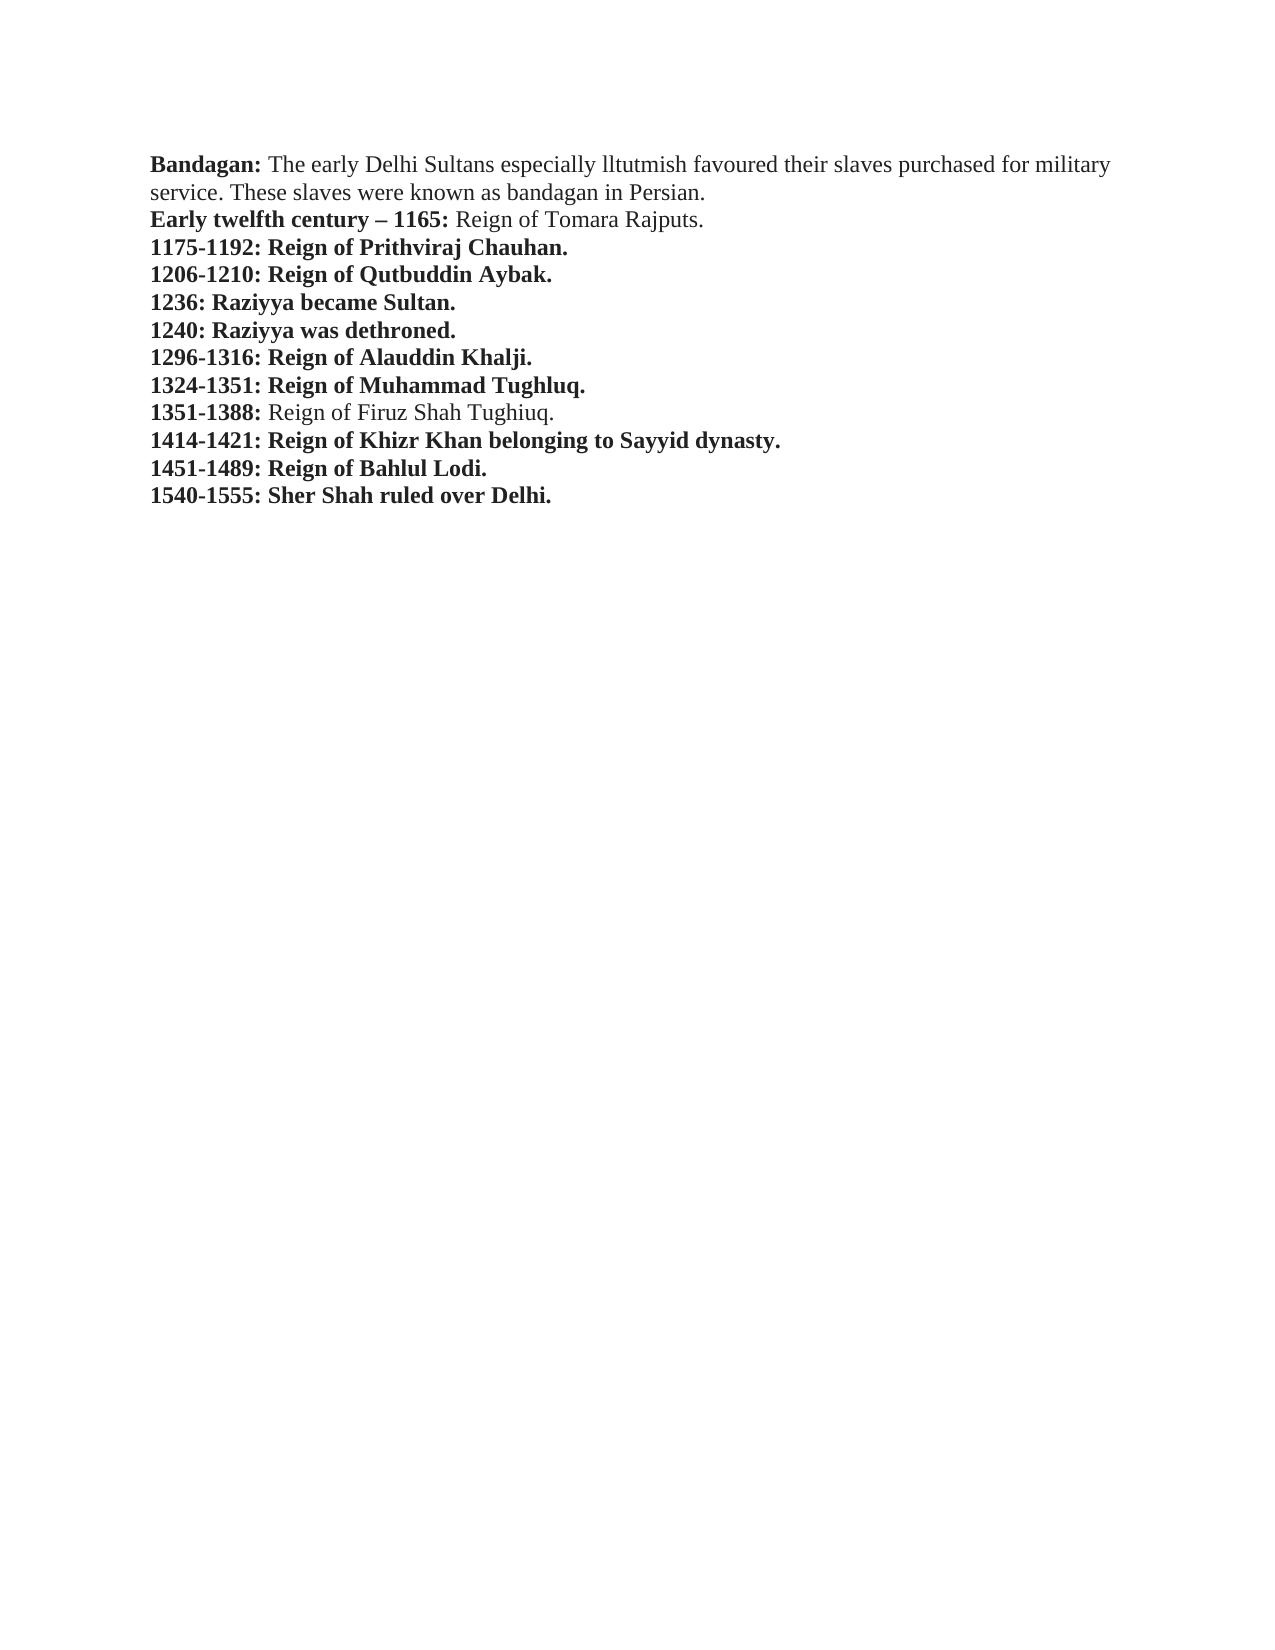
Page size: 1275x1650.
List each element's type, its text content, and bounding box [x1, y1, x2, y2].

text Bandagan: The early Delhi Sultans especially lltutmish favoured their slaves purchased for military service. These slaves were known as bandagan in Persian. [150, 150, 1125, 205]
text 1206-1210: Reign of Qutbuddin Aybak. [150, 260, 1125, 288]
text 1451-1489: Reign of Bahlul Lodi. [150, 454, 1125, 481]
text Early twelfth century – 1165: Reign of Tomara Rajputs. [150, 205, 1125, 233]
text 1236: Raziyya became Sultan. [150, 288, 1125, 316]
text 1351-1388: Reign of Firuz Shah Tughiuq. [150, 398, 1125, 426]
text 1414-1421: Reign of Khizr Khan belonging to Sayyid dynasty. [150, 426, 1125, 454]
text 1324-1351: Reign of Muhammad Tughluq. [150, 371, 1125, 398]
text 1540-1555: Sher Shah ruled over Delhi. [150, 481, 1125, 509]
text 1296-1316: Reign of Alauddin Khalji. [150, 343, 1125, 371]
text 1175-1192: Reign of Prithviraj Chauhan. [150, 233, 1125, 260]
text 1240: Raziyya was dethroned. [150, 316, 1125, 343]
